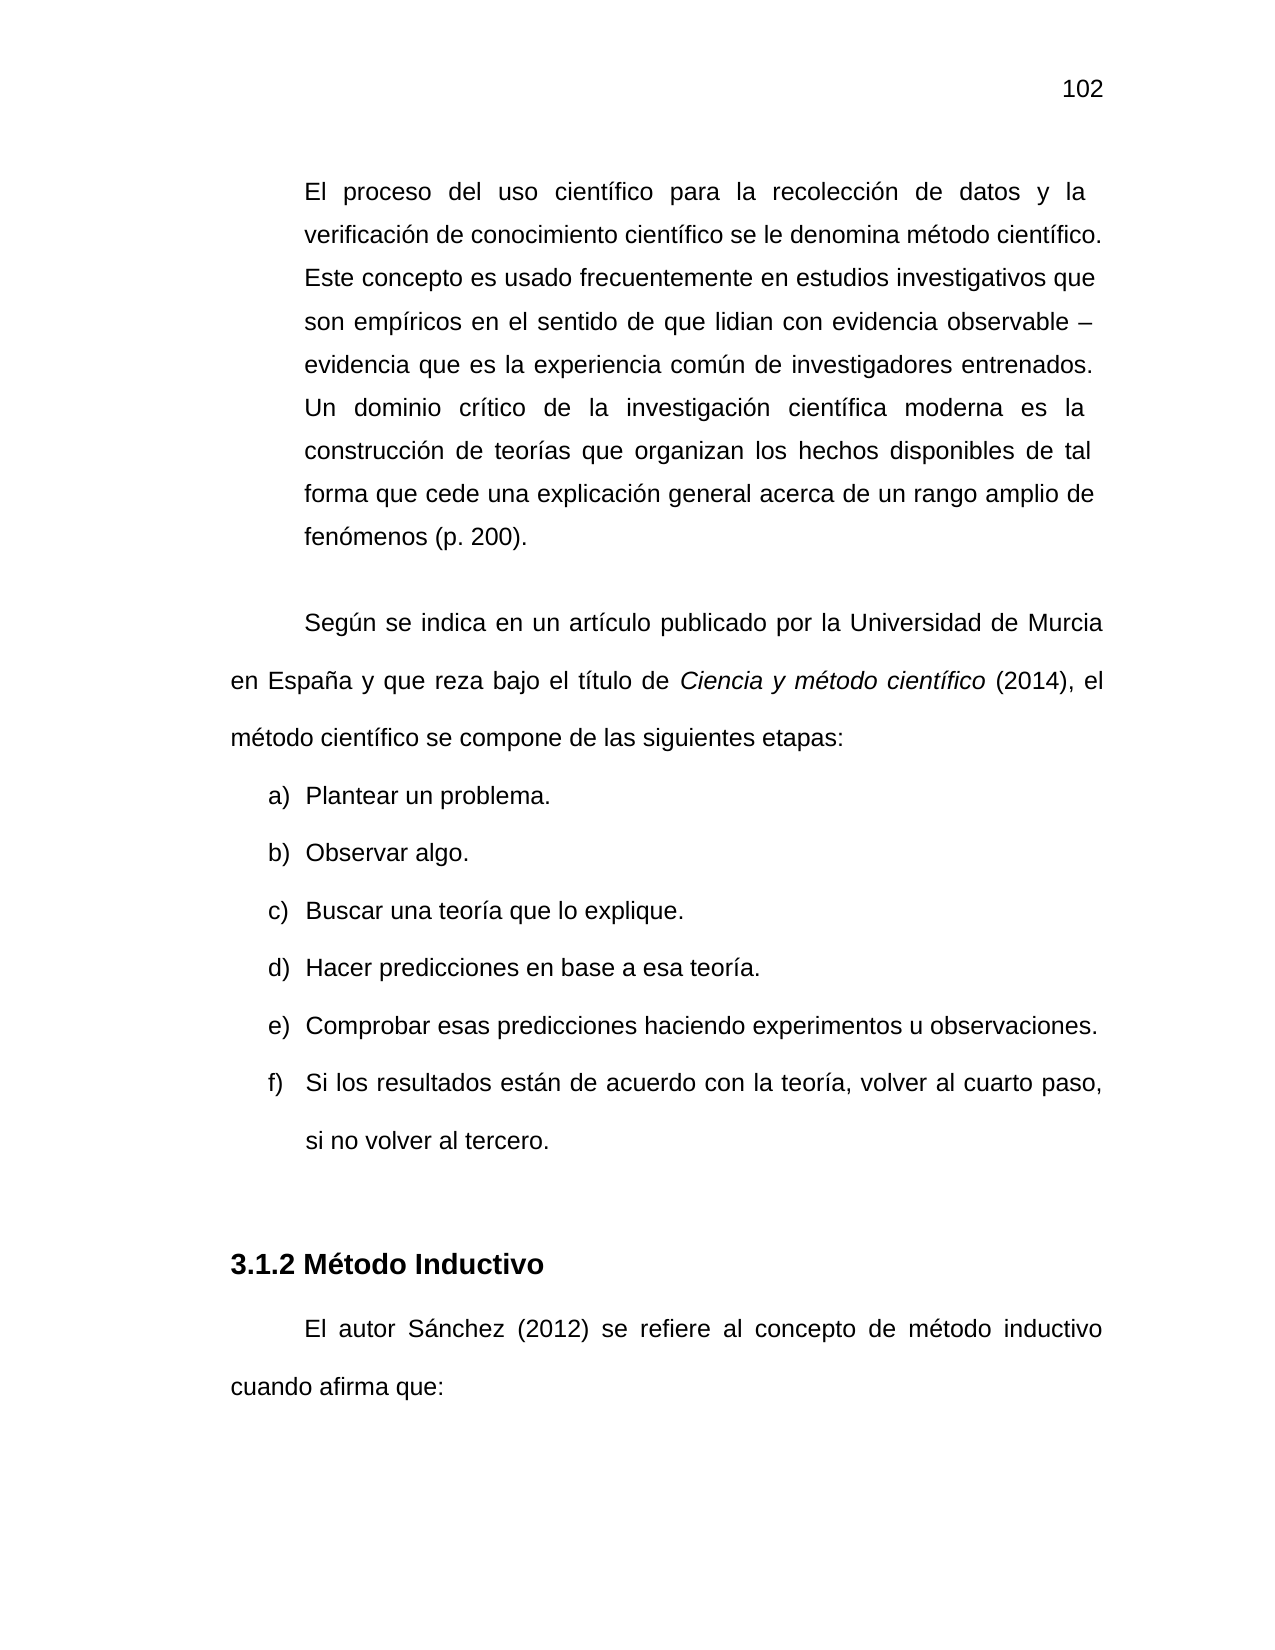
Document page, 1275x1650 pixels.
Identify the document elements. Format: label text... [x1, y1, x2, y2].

list Hacer predicciones en base a esa teoría. [268, 953, 1104, 982]
subtitle 3.1.2 Método Inductivo [230, 1247, 1104, 1281]
text Según se indica en un artículo publicado por la Universidad de Murcia en España y que reza bajo el título de Ciencia y método científico (2014), el método científico se compone de las siguientes etapas: [230, 608, 1104, 752]
text El autor Sánchez (2012) se refiere al concepto de método inductivo cuando afirma que: [230, 1314, 1104, 1401]
list Observar algo. [268, 838, 1104, 867]
list Buscar una teoría que lo explique. [268, 896, 1104, 925]
text El proceso del uso científico para la recolección de datos y la verificación de conocimiento científico se le denomina método científico. Este concepto es usado frecuentemente en estudios investigativos que son empíricos en el sentido de que lidian con evidencia observable – evidencia que es la experiencia común de investigadores entrenados. Un dominio crítico de la investigación científica moderna es la construcción de teorías que organizan los hechos disponibles de tal forma que cede una explicación general acerca de un rango amplio de fenómenos (p. 200). [230, 177, 1104, 551]
list Plantear un problema. [268, 781, 1104, 810]
list Comprobar esas predicciones haciendo experimentos u observaciones. [268, 1011, 1104, 1040]
list Si los resultados están de acuerdo con la teoría, volver al cuarto paso, si no volver al tercero. [268, 1068, 1104, 1155]
